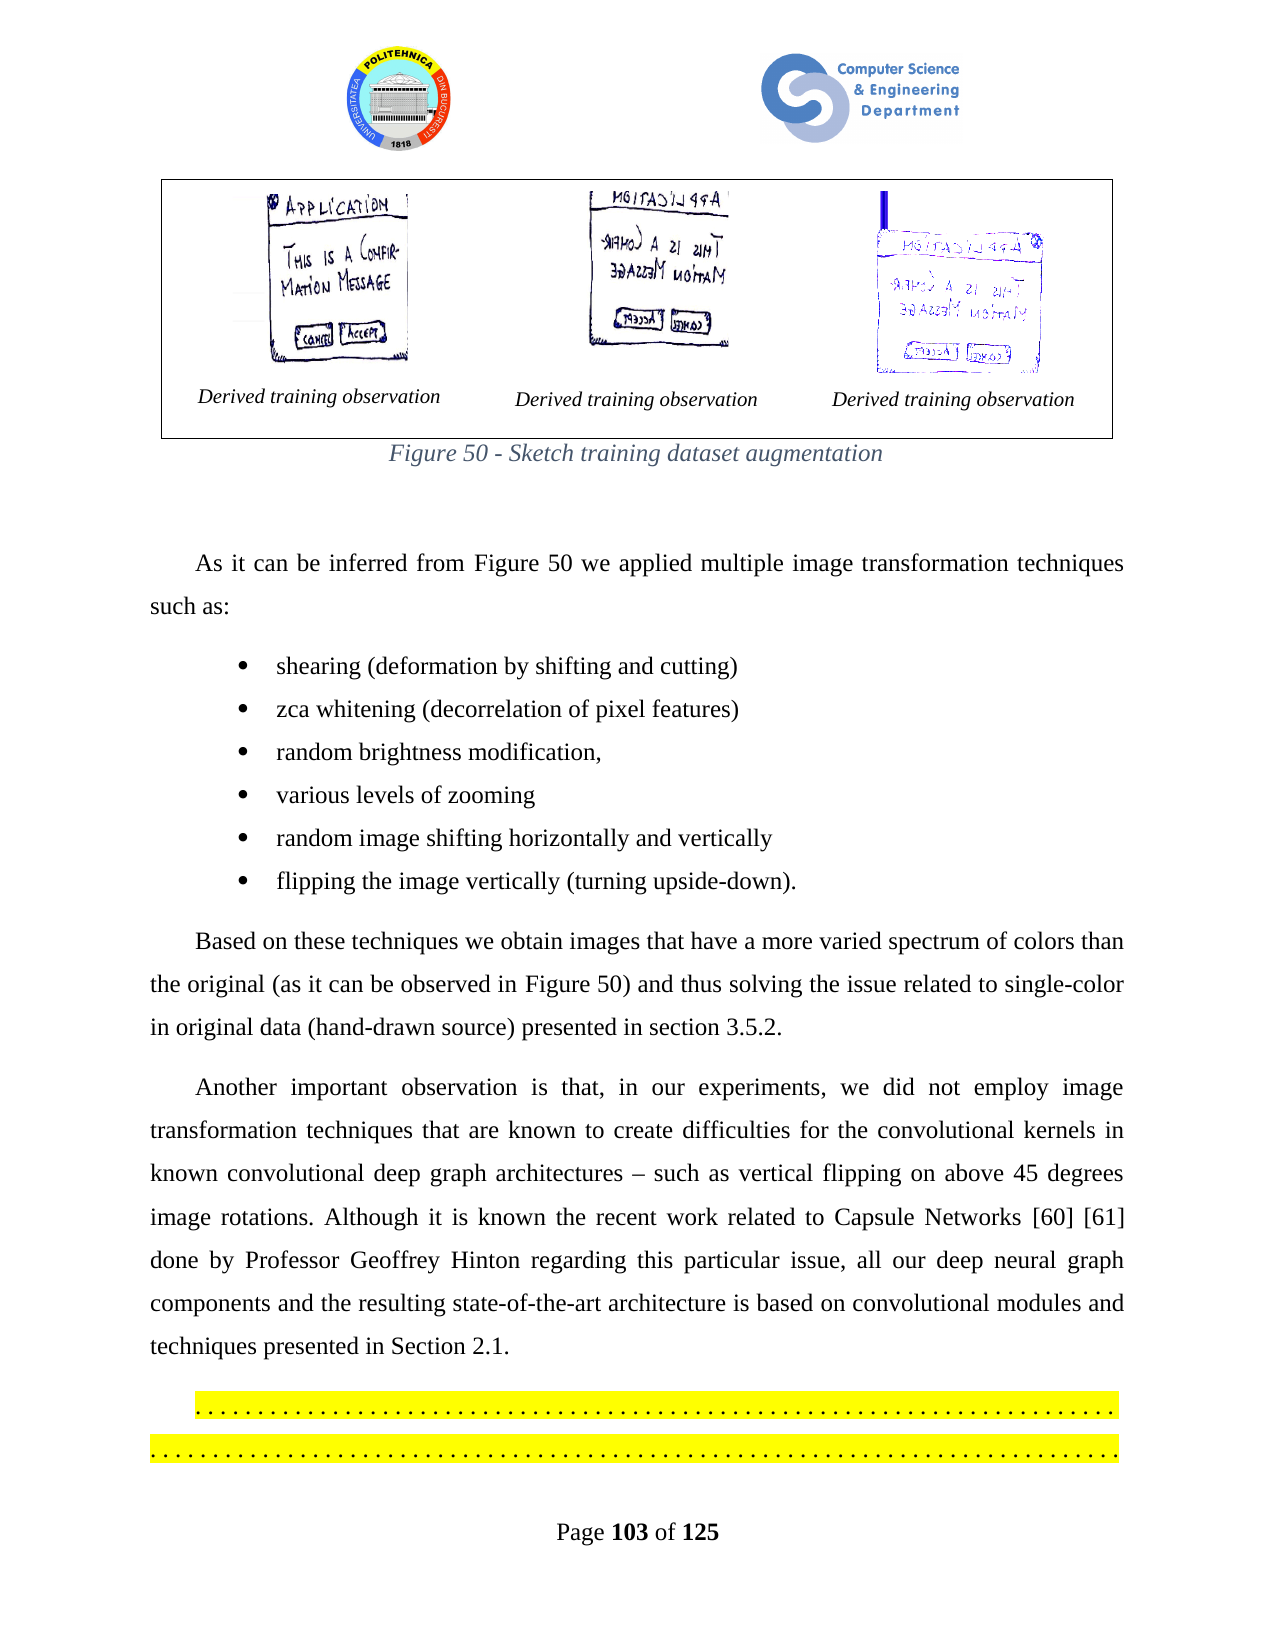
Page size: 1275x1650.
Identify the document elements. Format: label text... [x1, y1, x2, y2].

picture [346, 46, 451, 151]
picture [232, 194, 408, 370]
text As it can be inferred from Figure 46 we applied multiple image transformation techniques such as: [150, 548, 1125, 620]
text Based on these techniques we obtain images that have a more varied spectrum of colors than the original (as it can be observed in Figure 46) and thus solving the issue related to single-color in original data (hand-drawn source) presented in section 3.5.2. [150, 926, 1125, 1041]
picture [863, 191, 1045, 373]
list zca whitening (decorrelation of pixel features) [239, 694, 1125, 723]
list flipping the image vertically (turning upside-down). [239, 866, 1125, 895]
picture [760, 53, 963, 144]
picture [546, 191, 729, 373]
list various levels of zooming [239, 780, 1125, 809]
list shearing (deformation by shifting and cutting) [239, 651, 1125, 679]
table_header Figure 50 - Sketch training dataset augmentation [150, 179, 1124, 488]
text Another important observation is that, in our experiments, we did not employ image transformation techniques that are known to create difficulties for the convolutional kernels in known convolutional deep graph architectures – such as vertical flipping on above 45 degrees image rotations. Although it is known the recent work related to Capsule Networks done by Professor Geoffrey Hinton regarding this particular issue, all our deep neural graph components and the resulting state-of-the-art architecture is based on convolutional modules and techniques presented in Section 2.1. [150, 1072, 1125, 1360]
list random image shifting horizontally and vertically [239, 823, 1125, 852]
list random brightness modification, [239, 737, 1125, 766]
